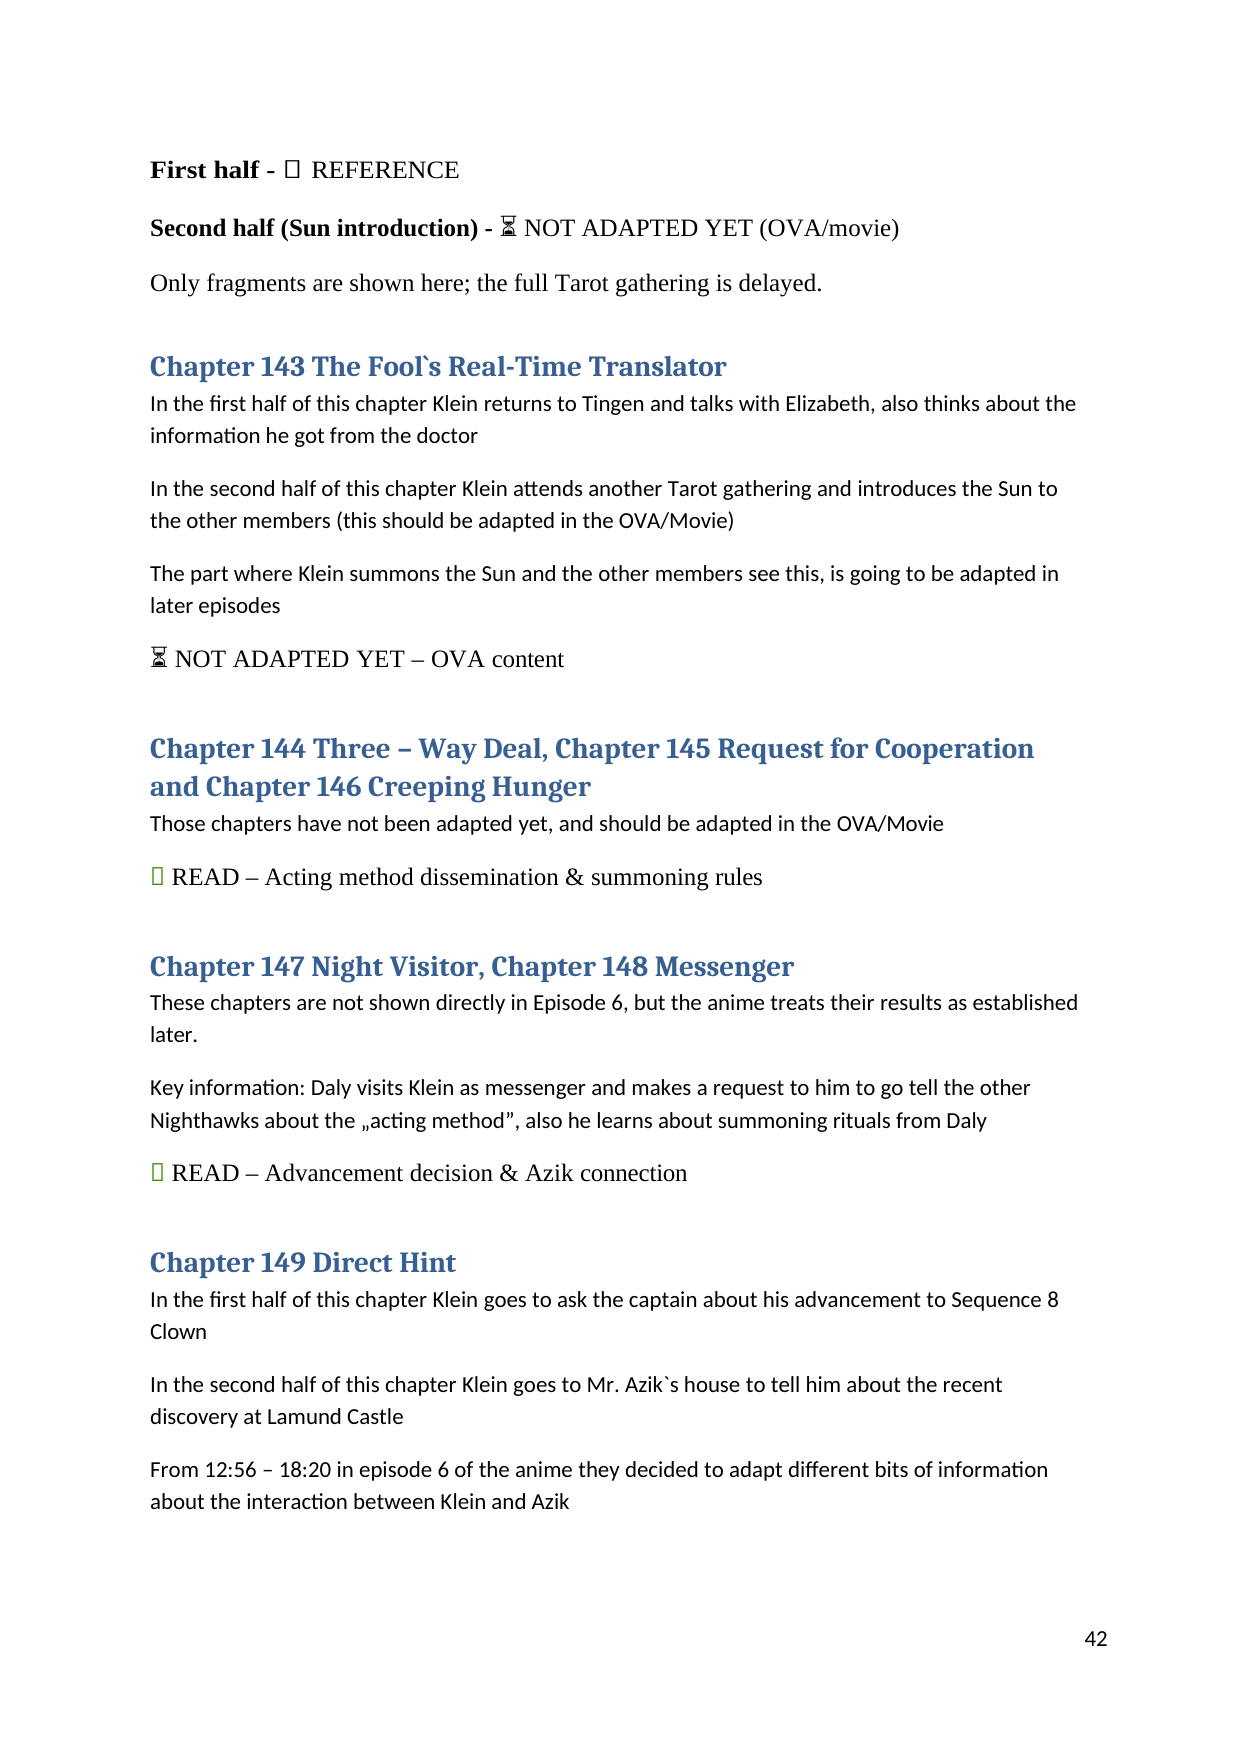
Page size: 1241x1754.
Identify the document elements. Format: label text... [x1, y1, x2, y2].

text In the second half of this chapter Klein goes to Mr. Azik`s house to tell him about the recent discovery at Lamund Castle [150, 1370, 1031, 1430]
text From 12:56 – 18:20 in episode 6 of the anime they decided to adapt different bits of information about the interaction between Klein and Azik [150, 1455, 1078, 1516]
text In the first half of this chapter Klein goes to ask the captain about his advancement to Sequence 8 Clown [150, 1285, 1078, 1345]
text Key information: Daly visits Klein as messenger and makes a request to him to go tell the other Nighthawks about the „acting method”, also he learns about summoning rituals from Daly [150, 1073, 1031, 1134]
text Second half (Sun introduction) - ⏳ NOT ADAPTED YET (OVA/movie) Only fragments are shown here; the full Tarot gathering is delayed. [150, 210, 926, 296]
subtitle Chapter 147 Night Visitor, Chapter 148 Messenger [150, 950, 1107, 983]
subtitle Chapter 143 The Fool`s Real-Time Translator [150, 350, 1107, 384]
text In the second half of this chapter Klein attends another Tarot gathering and introduces the Sun to the other members (this should be adapted in the OVA/Movie) [150, 474, 1078, 534]
text First half - 🔁 REFERENCE [150, 151, 1107, 185]
text These chapters are not shown directly in Episode 6, but the anime treats their results as established later. [150, 988, 1107, 1048]
subtitle Chapter 149 Direct Hint [150, 1246, 1107, 1280]
subtitle Chapter 144 Three – Way Deal, Chapter 145 Request for Cooperation and Chapter 146 Creeping Hunger [150, 732, 1087, 804]
text ✅ READ – Acting method dissemination & summoning rules [150, 858, 1107, 893]
text ✅ READ – Advancement decision & Azik connection [150, 1155, 1107, 1189]
text ⏳ NOT ADAPTED YET – OVA content [150, 641, 1107, 675]
text In the first half of this chapter Klein returns to Tingen and talks with Elizabeth, also thinks about the information he got from the doctor [150, 389, 1107, 449]
text Those chapters have not been adapted yet, and should be adapted in the OVA/Movie [150, 809, 1107, 837]
text The part where Klein summons the Sun and the other members see this, is going to be adapted in later episodes [150, 559, 1078, 619]
